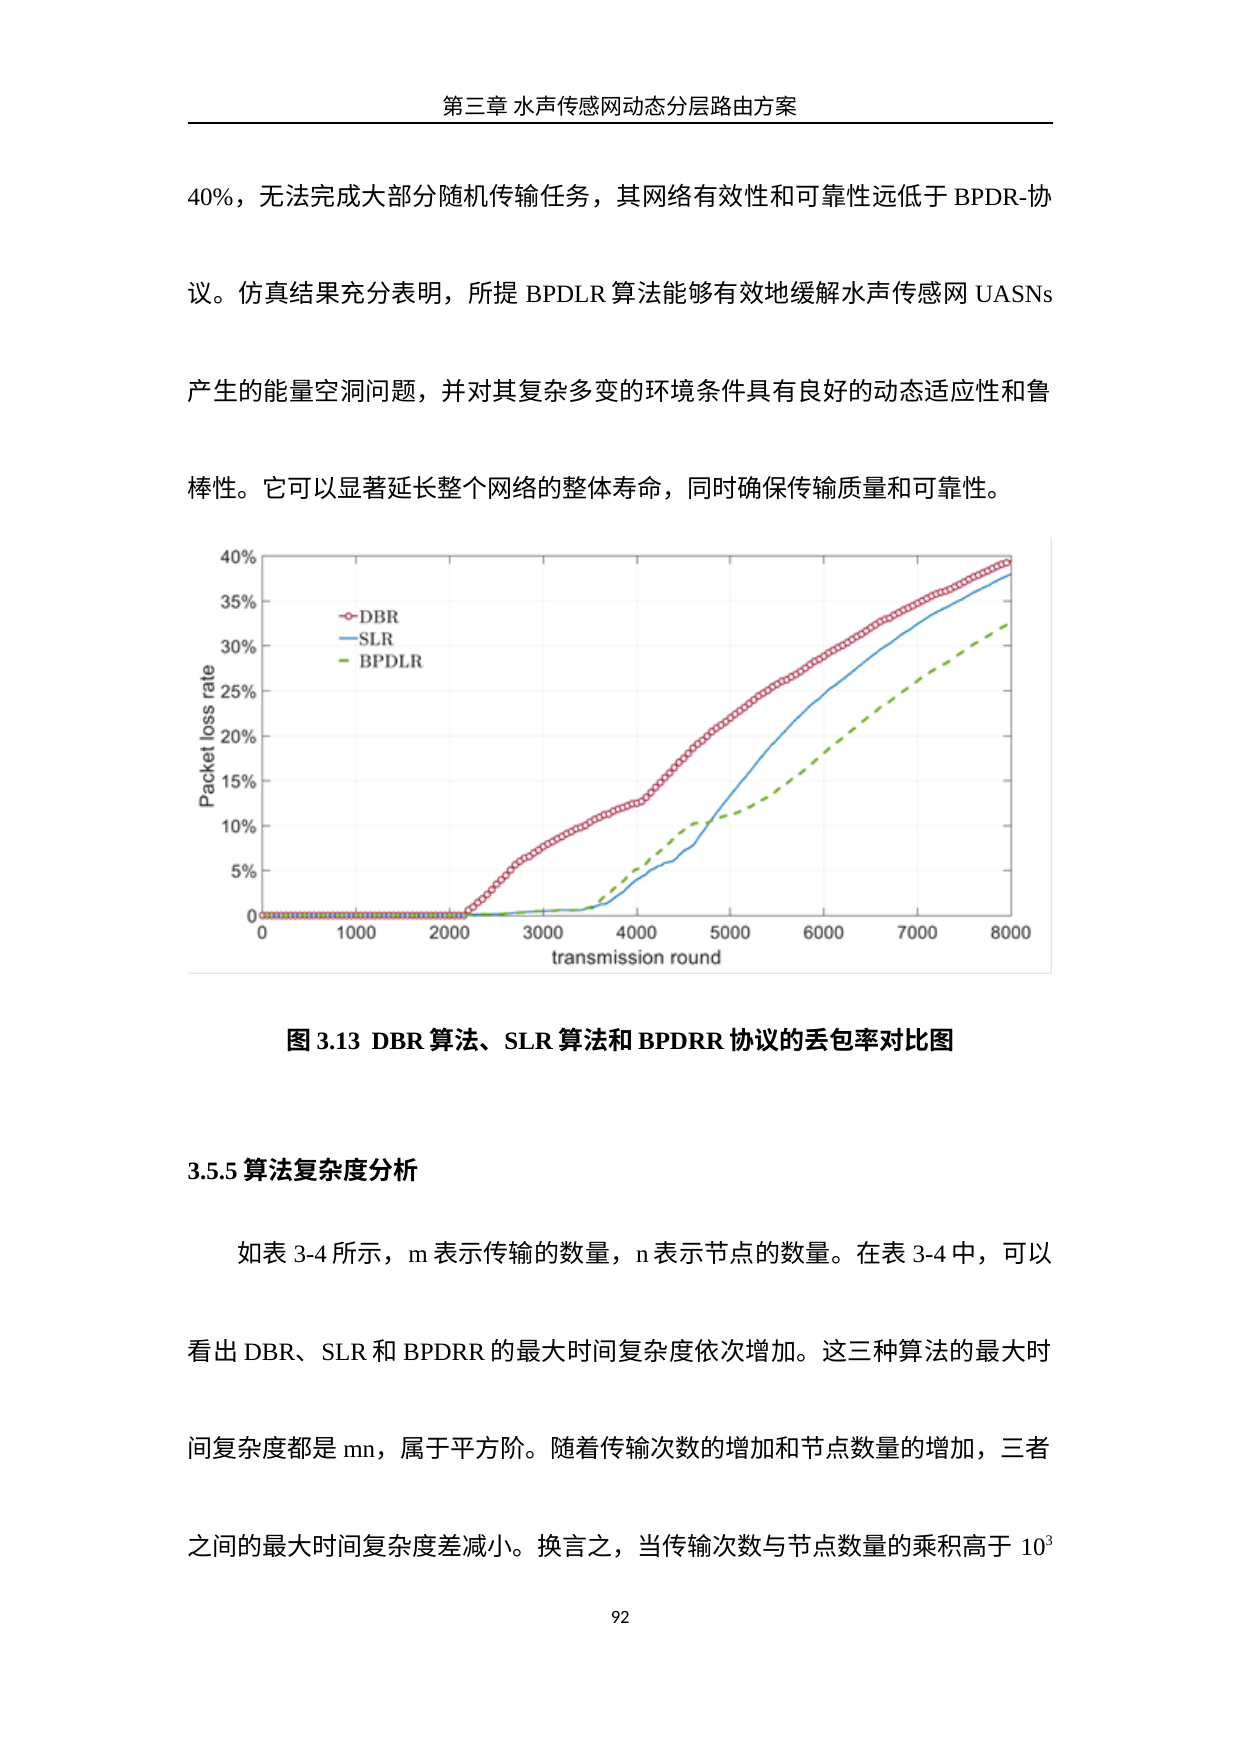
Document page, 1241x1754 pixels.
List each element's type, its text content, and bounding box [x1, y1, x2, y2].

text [187, 1219, 1053, 1577]
picture [188, 537, 1053, 975]
text 3.5.5 算法复杂度分析 [187, 1136, 1053, 1201]
text 图3.13 DBR算法、SLR算法和BPDRR协议的丢包率对比图 [187, 1006, 1053, 1071]
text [187, 162, 1053, 519]
